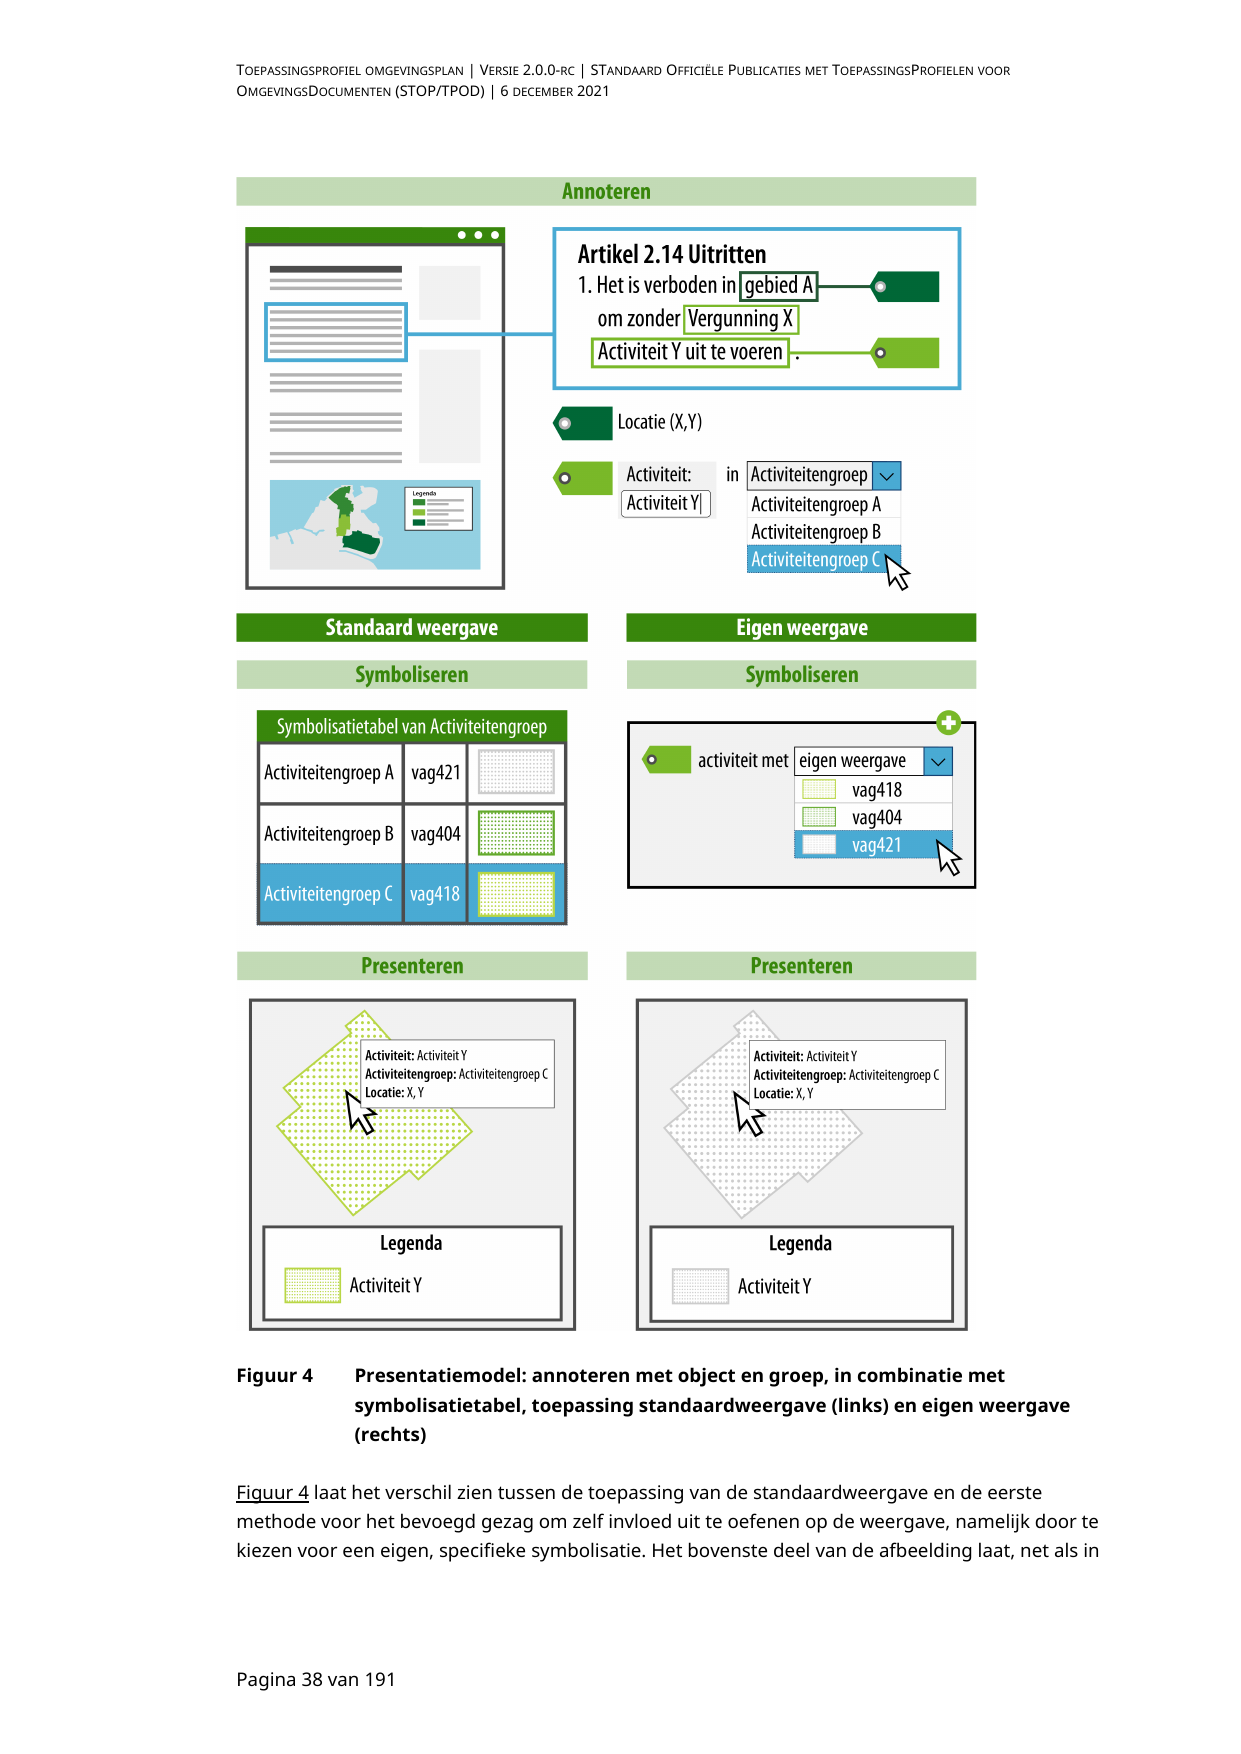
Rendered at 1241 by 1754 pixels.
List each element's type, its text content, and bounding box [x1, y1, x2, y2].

picture [236, 177, 977, 1331]
text Presentatiemodel: annoteren met object en groep, in combinatie met symbolisatietabel, toepassing standaardweergave (links) en eigen weergave (rechts) [236, 1359, 1122, 1447]
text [236, 1476, 1122, 1564]
